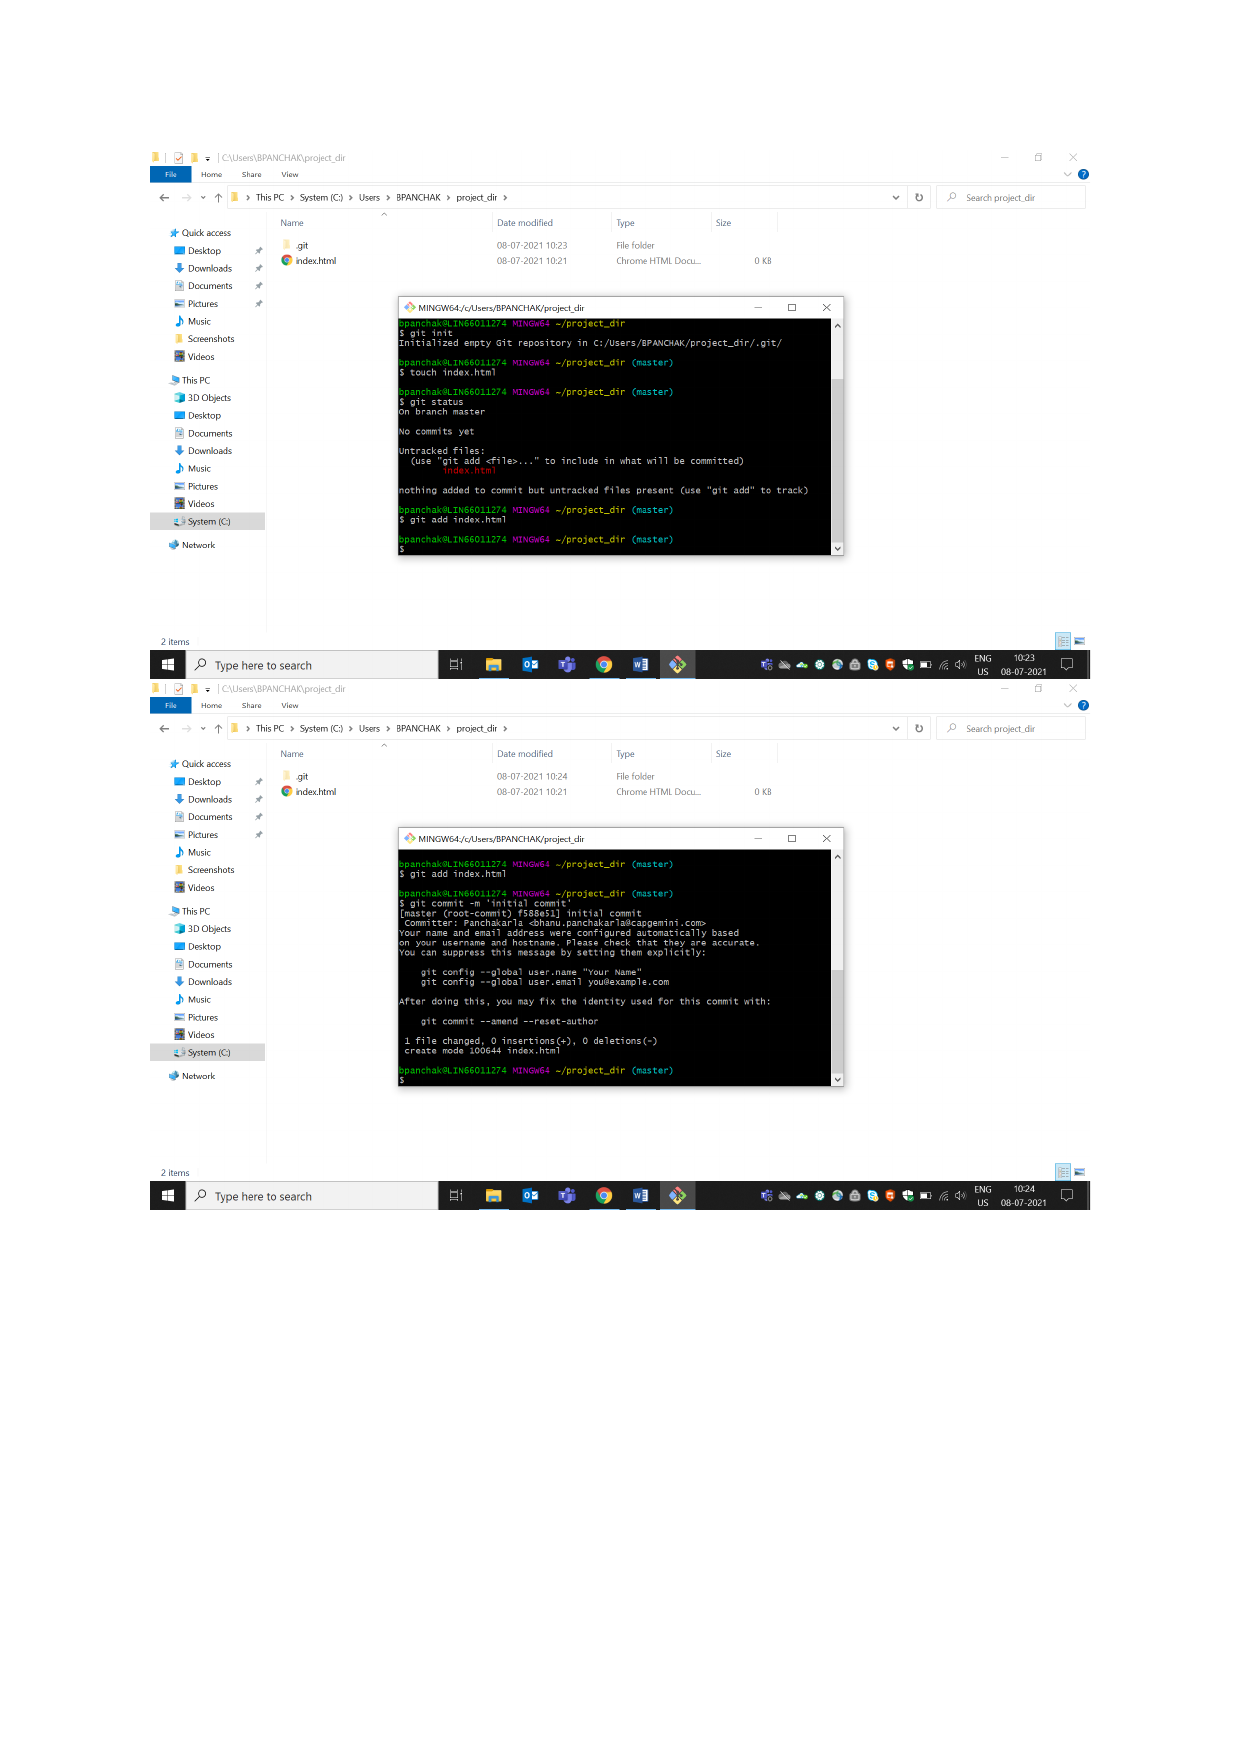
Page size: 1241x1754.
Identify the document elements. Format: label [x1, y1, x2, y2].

picture [150, 681, 1091, 1210]
picture [150, 150, 1091, 679]
